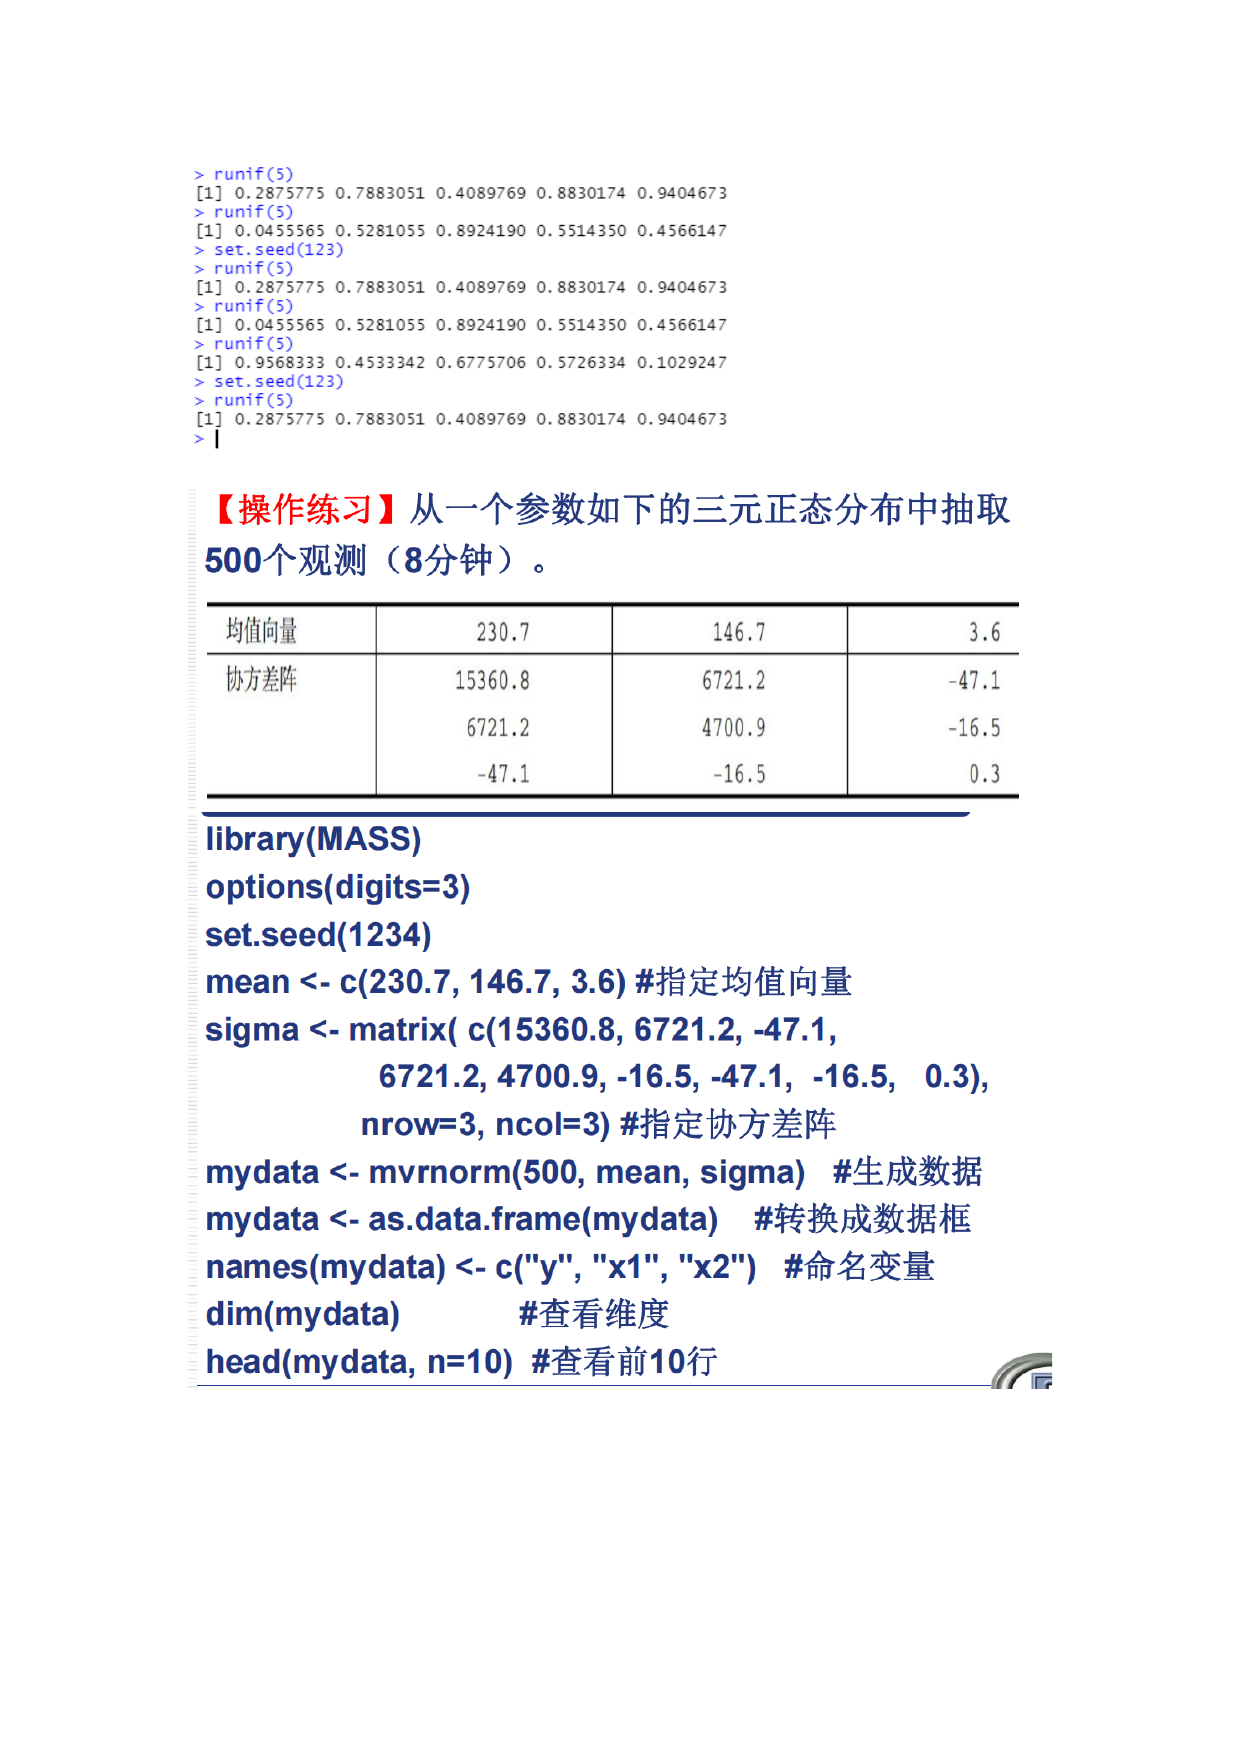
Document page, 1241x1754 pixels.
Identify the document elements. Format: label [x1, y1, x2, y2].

picture [187, 162, 777, 456]
picture [187, 812, 1053, 1389]
picture [187, 487, 1052, 809]
